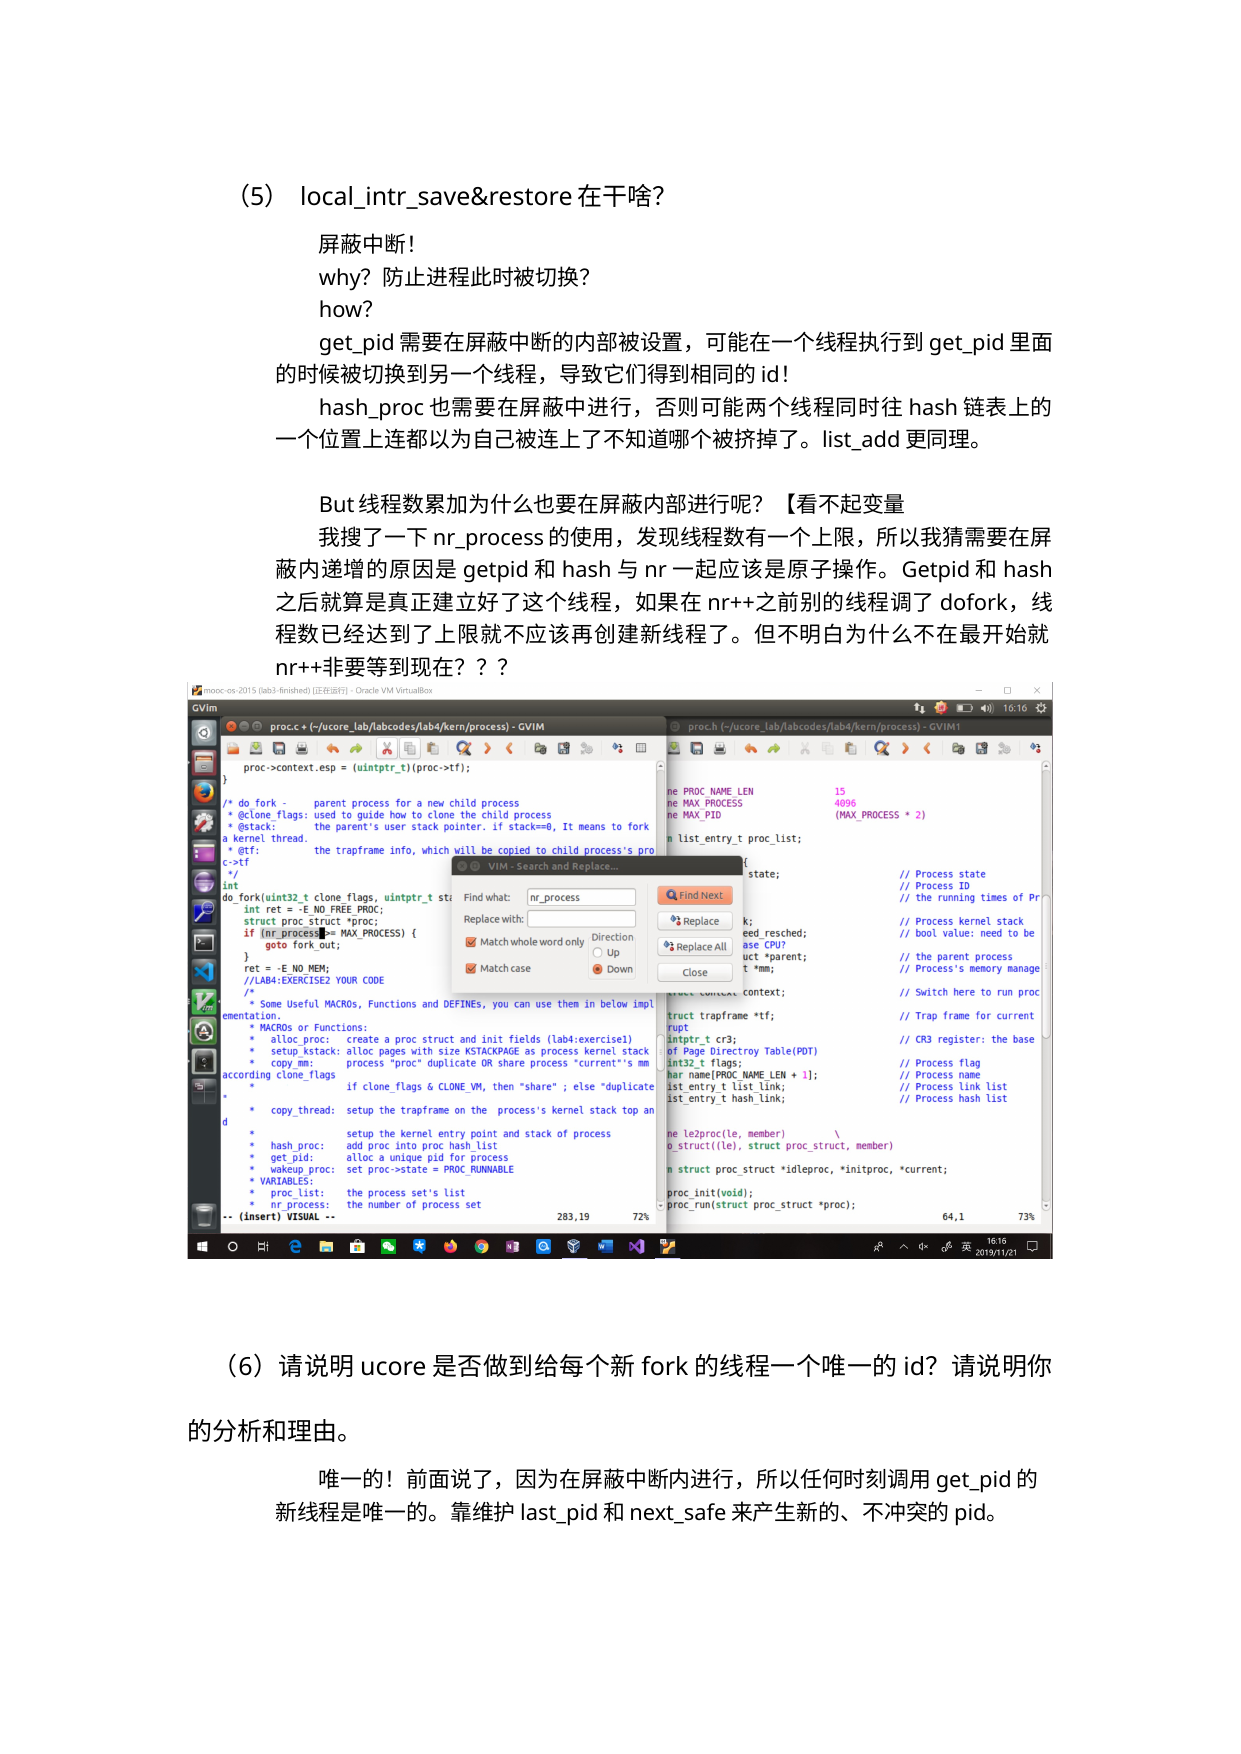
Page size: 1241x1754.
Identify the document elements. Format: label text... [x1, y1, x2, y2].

list local_intr_save&restore在干啥？ [225, 162, 1053, 227]
text get_pid需要在屏蔽中断的内部被设置，可能在一个线程执行到get_pid里面的时候被切换到另一个线程，导致它们得到相同的id！ [275, 324, 1053, 389]
text But线程数累加为什么也要在屏蔽内部进行呢？【看不起变量 [275, 487, 1053, 519]
text why？防止进程此时被切换？ [275, 259, 1053, 292]
text hash_proc也需要在屏蔽中进行，否则可能两个线程同时往hash链表上的一个位置上连都以为自己被连上了不知道哪个被挤掉了。list_add更同理。 [275, 389, 1053, 454]
text 屏蔽中断！ [275, 227, 1053, 259]
picture [187, 682, 1053, 1259]
text 我搜了一下nr_process的使用，发现线程数有一个上限，所以我猜需要在屏蔽内递增的原因是getpid和hash与nr一起应该是原子操作。Getpid和hash之后就算是真正建立好了这个线程，如果在nr++之前别的线程调了dofork，线程数已经达到了上限就不应该再创建新线程了。但不明白为什么不在最开始就nr++非要等到现在？？？ [275, 519, 1053, 682]
text how？ [275, 292, 1053, 324]
text 唯一的！前面说了，因为在屏蔽中断内进行，所以任何时刻调用get_pid的新线程是唯一的。靠维护last_pid和next_safe来产生新的、不冲突的pid。 [275, 1462, 1053, 1527]
text （6）请说明ucore是否做到给每个新fork的线程一个唯一的id？请说明你的分析和理由。 [187, 1332, 1053, 1462]
